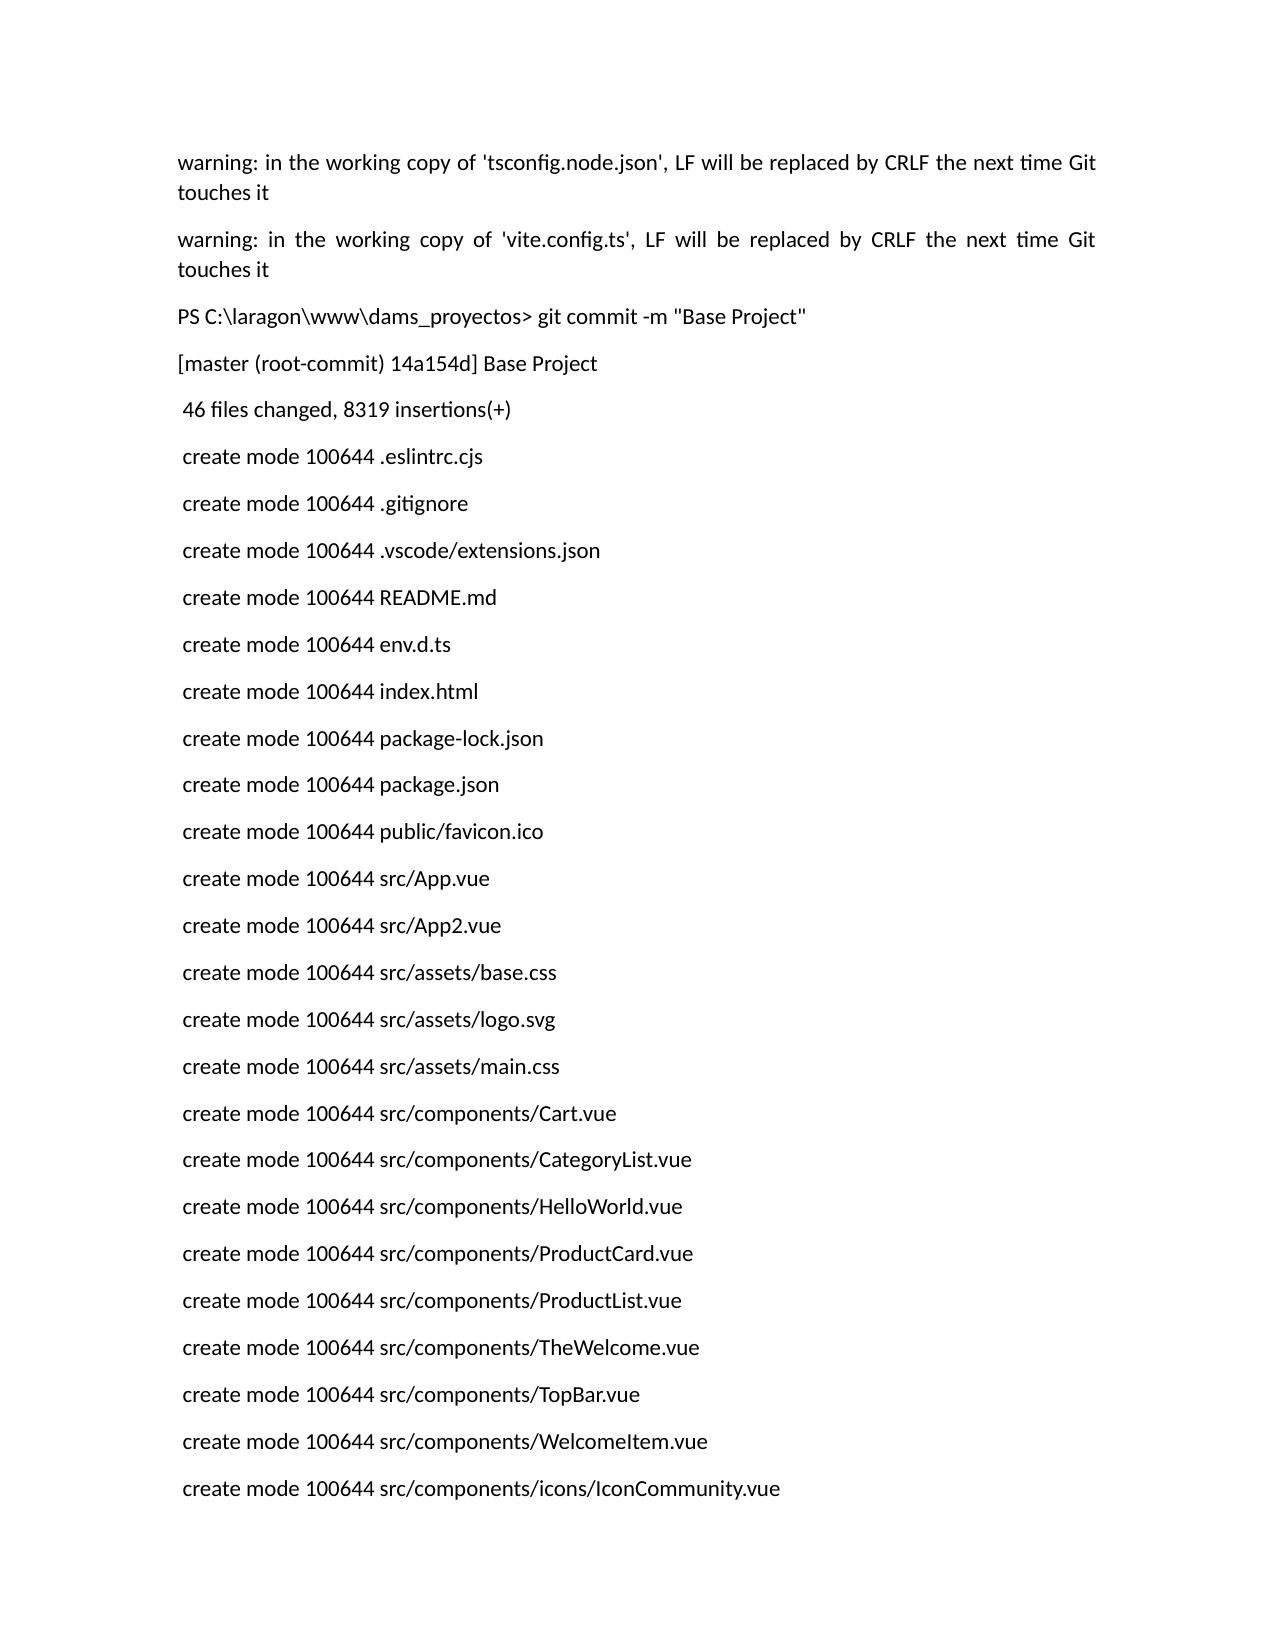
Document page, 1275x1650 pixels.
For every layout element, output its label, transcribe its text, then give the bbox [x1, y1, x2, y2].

text create mode 100644 src/components/CategoryList.vue [177, 1146, 1098, 1173]
text create mode 100644 src/components/ProductCard.vue [177, 1239, 1098, 1267]
text create mode 100644 src/components/WelcomeItem.vue [177, 1427, 1098, 1455]
text [master (root-commit) 14a154d] Base Project [177, 349, 1098, 377]
text create mode 100644 README.md [177, 583, 1098, 611]
text create mode 100644 src/assets/base.css [177, 958, 1098, 986]
text warning: in the working copy of 'tsconfig.node.json', LF will be replaced by CRLF the next time Git touches it [177, 148, 1098, 206]
text create mode 100644 src/components/ProductList.vue [177, 1286, 1098, 1314]
text create mode 100644 package-lock.json [177, 724, 1098, 752]
text create mode 100644 .gitignore [177, 489, 1098, 517]
text 46 files changed, 8319 insertions(+) [177, 396, 1098, 423]
text create mode 100644 src/components/HelloWorld.vue [177, 1192, 1098, 1220]
text create mode 100644 src/components/TheWelcome.vue [177, 1333, 1098, 1361]
text warning: in the working copy of 'vite.config.ts', LF will be replaced by CRLF the next time Git touches it [177, 225, 1098, 283]
text create mode 100644 index.html [177, 677, 1098, 705]
text create mode 100644 src/assets/logo.svg [177, 1005, 1098, 1033]
text create mode 100644 src/App2.vue [177, 911, 1098, 939]
text create mode 100644 src/components/TopBar.vue [177, 1380, 1098, 1408]
text create mode 100644 src/components/icons/IconCommunity.vue [177, 1474, 1098, 1502]
text create mode 100644 public/favicon.ico [177, 817, 1098, 845]
text create mode 100644 .vscode/extensions.json [177, 536, 1098, 564]
text create mode 100644 package.json [177, 771, 1098, 798]
text create mode 100644 src/components/Cart.vue [177, 1099, 1098, 1127]
text create mode 100644 .eslintrc.cjs [177, 442, 1098, 470]
text create mode 100644 src/App.vue [177, 864, 1098, 892]
text create mode 100644 src/assets/main.css [177, 1052, 1098, 1080]
text create mode 100644 env.d.ts [177, 630, 1098, 658]
text PS C:\laragon\www\dams_proyectos> git commit -m "Base Project" [177, 302, 1098, 330]
